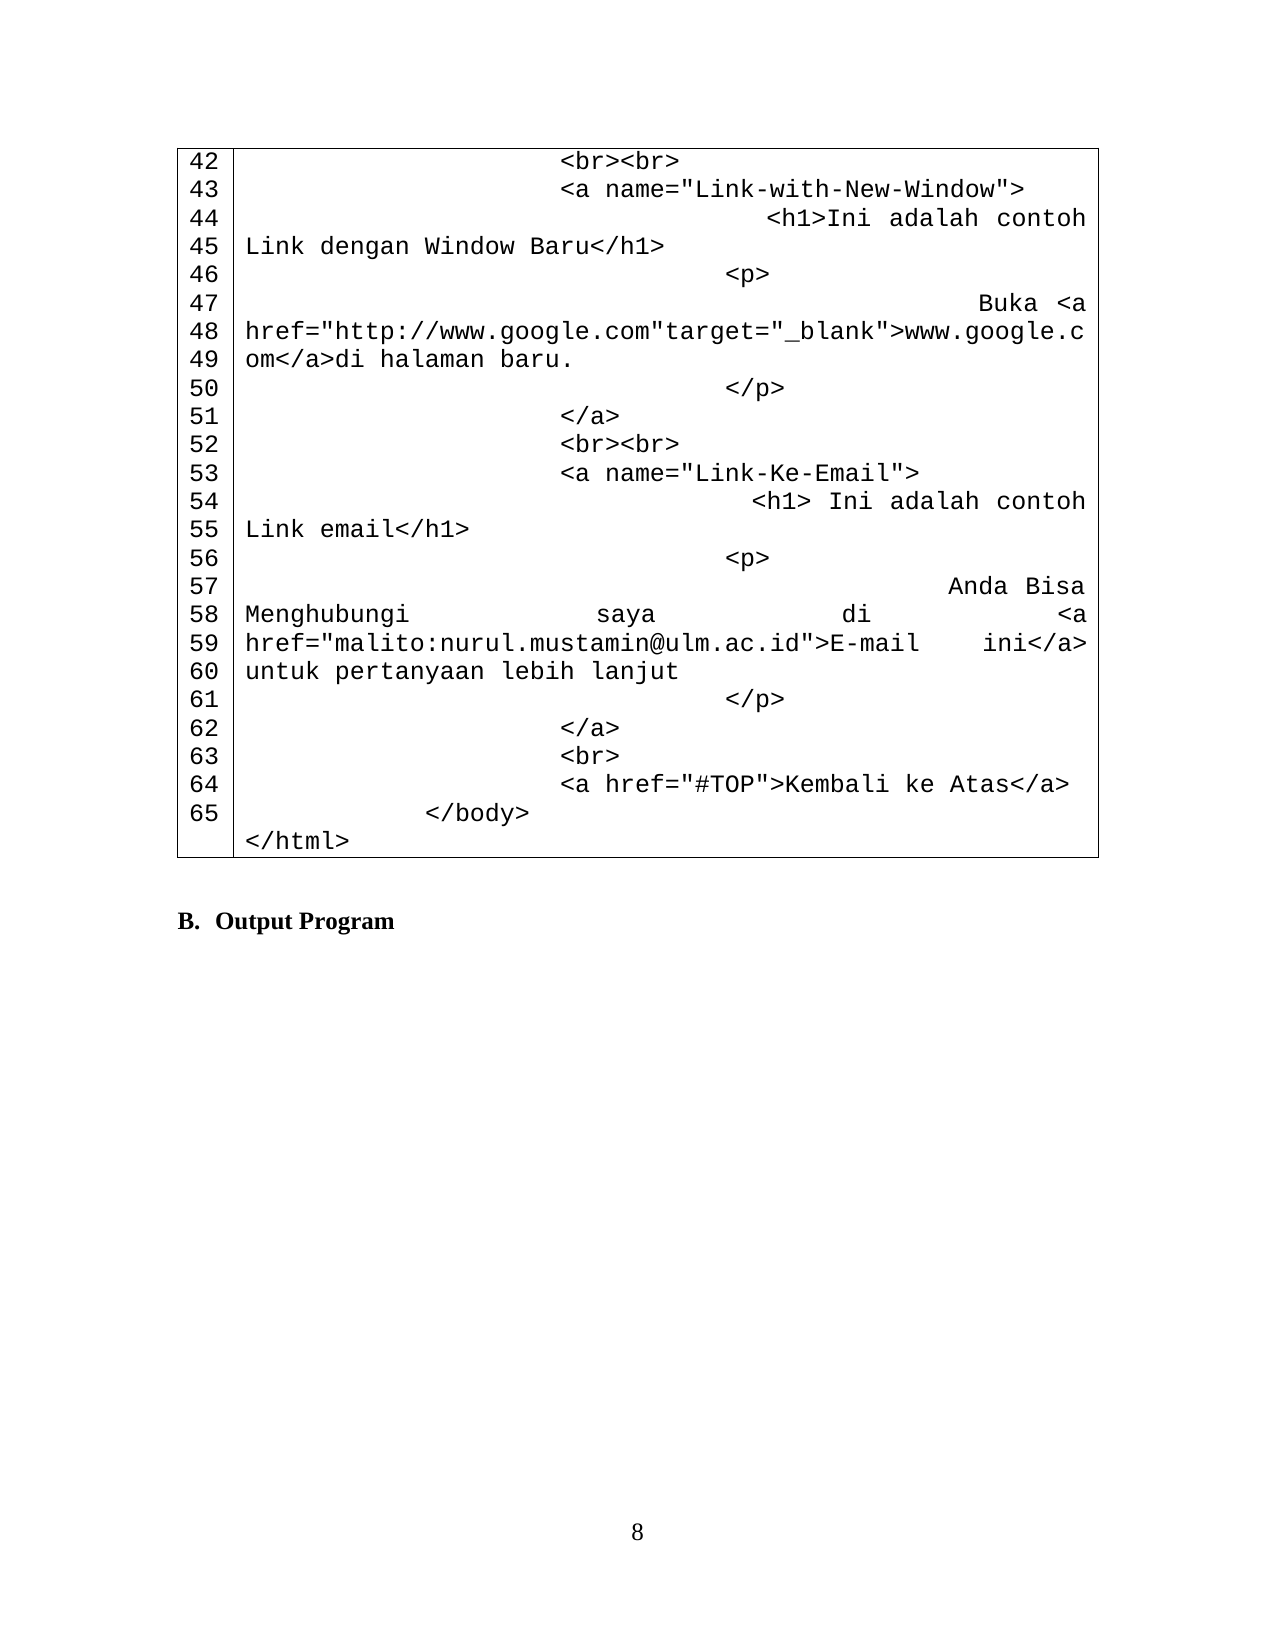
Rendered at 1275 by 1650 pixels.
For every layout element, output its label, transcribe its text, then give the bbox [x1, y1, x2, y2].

subtitle Output Program [177, 906, 1098, 934]
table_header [178, 149, 233, 857]
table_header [234, 149, 1098, 857]
